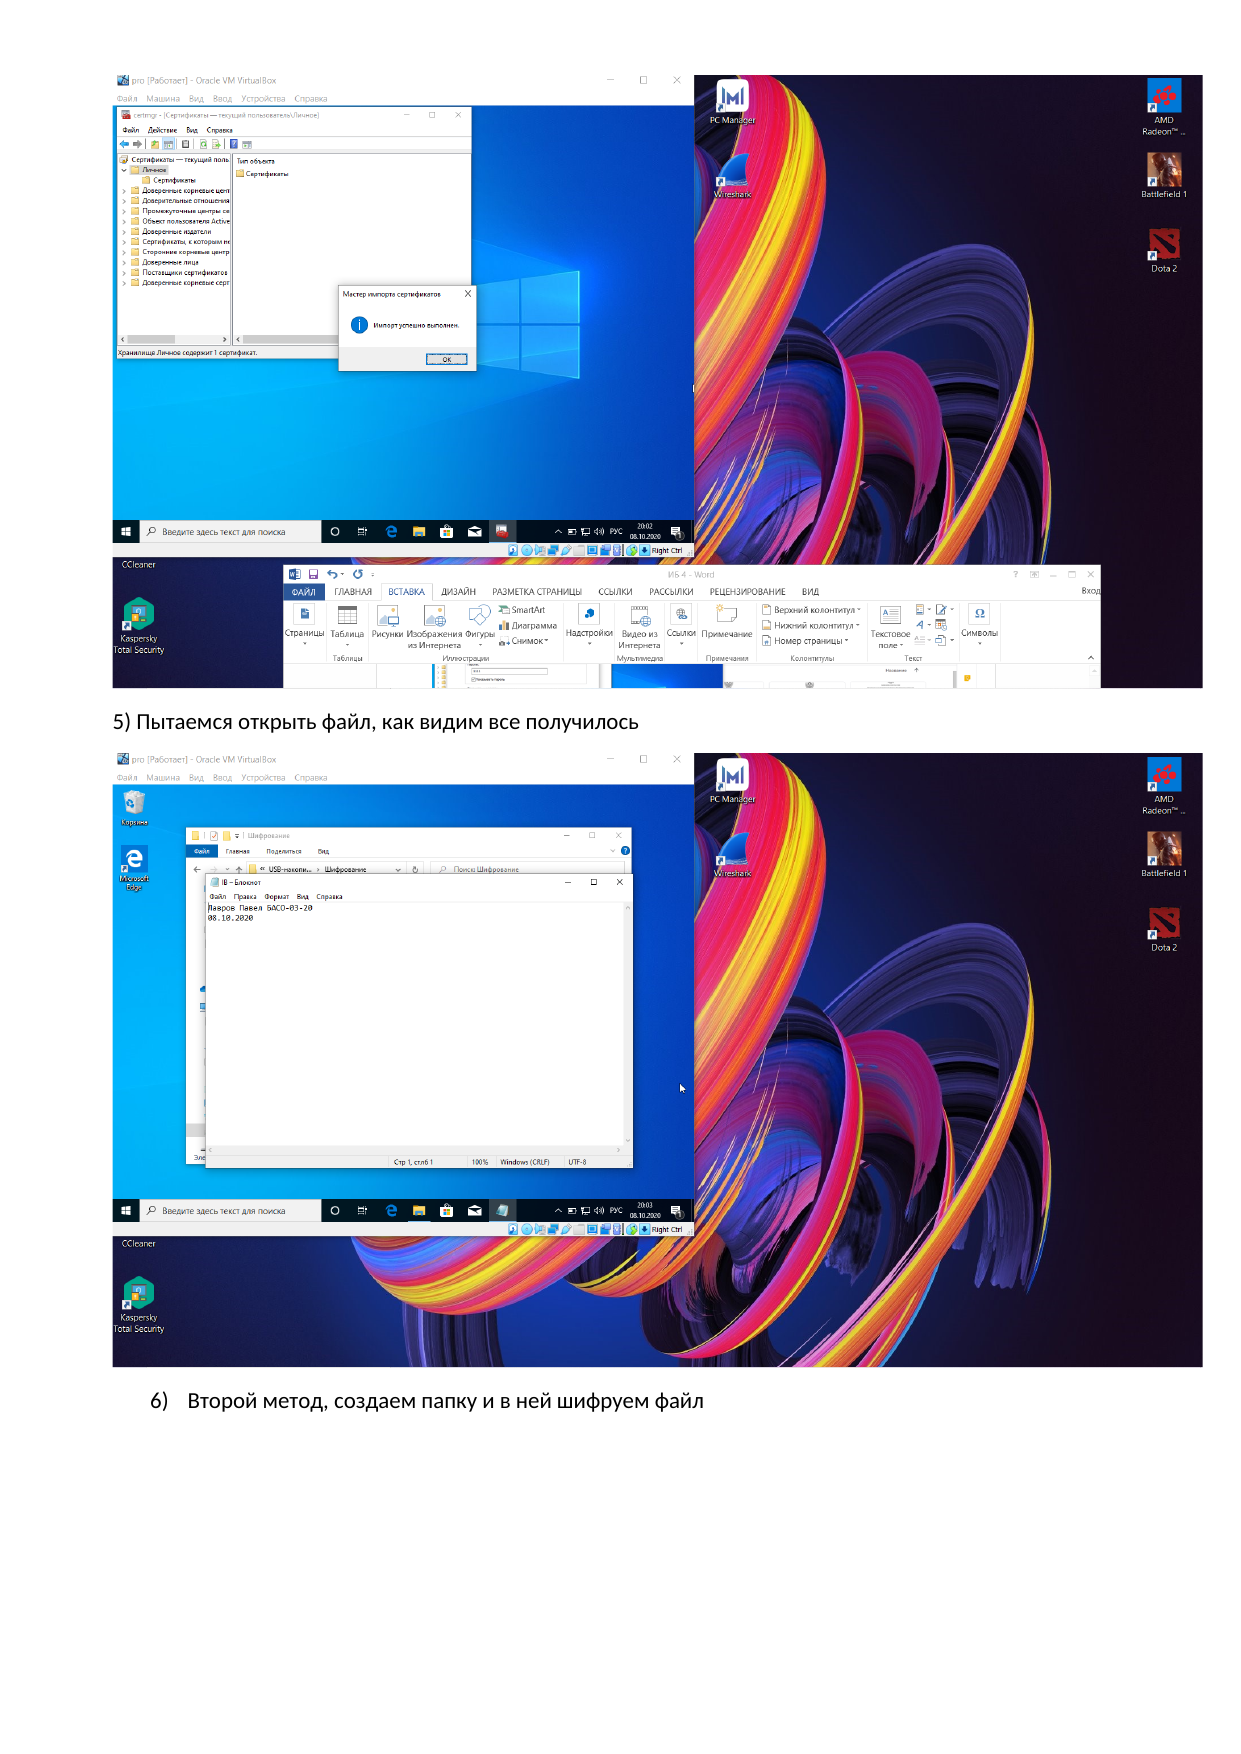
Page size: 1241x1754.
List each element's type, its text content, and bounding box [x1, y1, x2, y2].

picture [122, 846, 147, 872]
picture [112, 75, 1203, 689]
list Второй метод, создаем папку и в ней шифруем файл [150, 1386, 1165, 1414]
text 5) Пытаемся открыть файл, как видим все получилось [112, 707, 1165, 735]
picture [112, 753, 1203, 1368]
